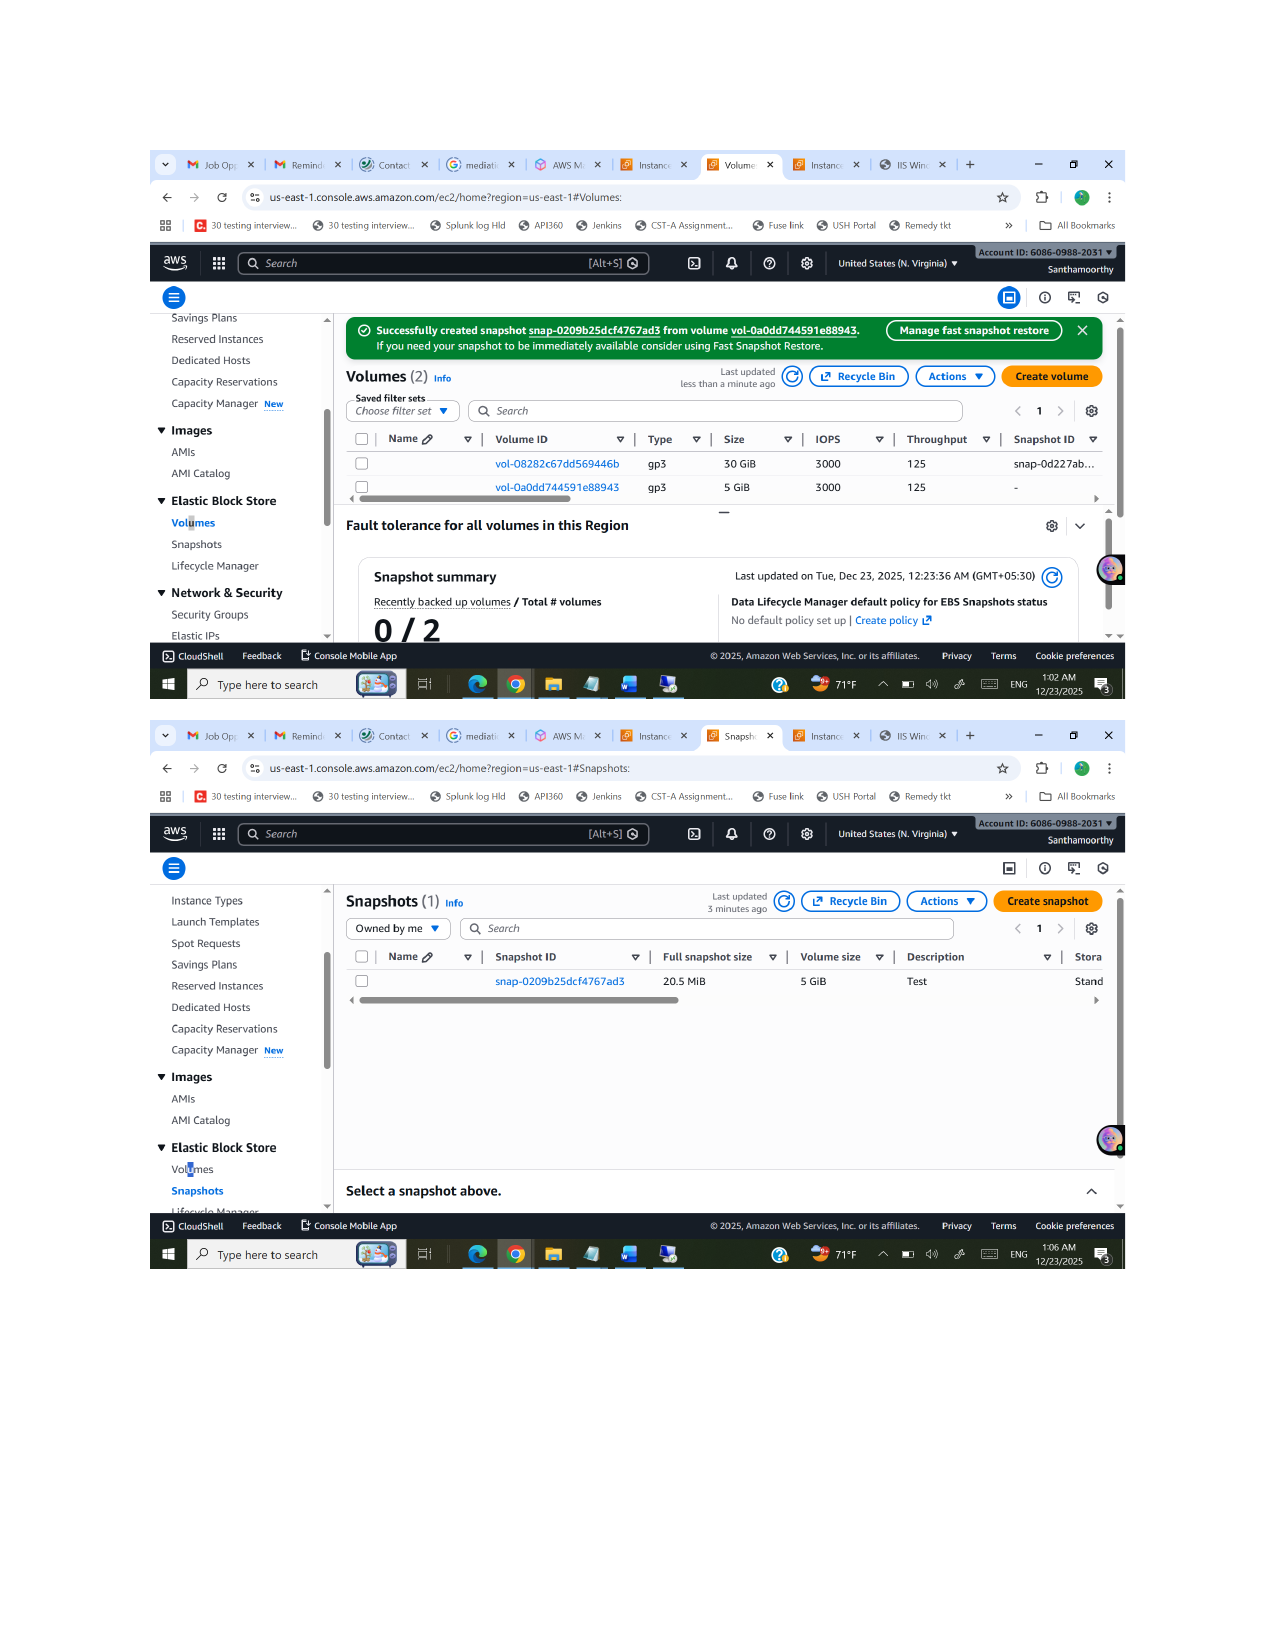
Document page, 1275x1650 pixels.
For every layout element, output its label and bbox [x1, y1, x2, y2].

picture [150, 150, 1125, 699]
picture [150, 720, 1125, 1269]
